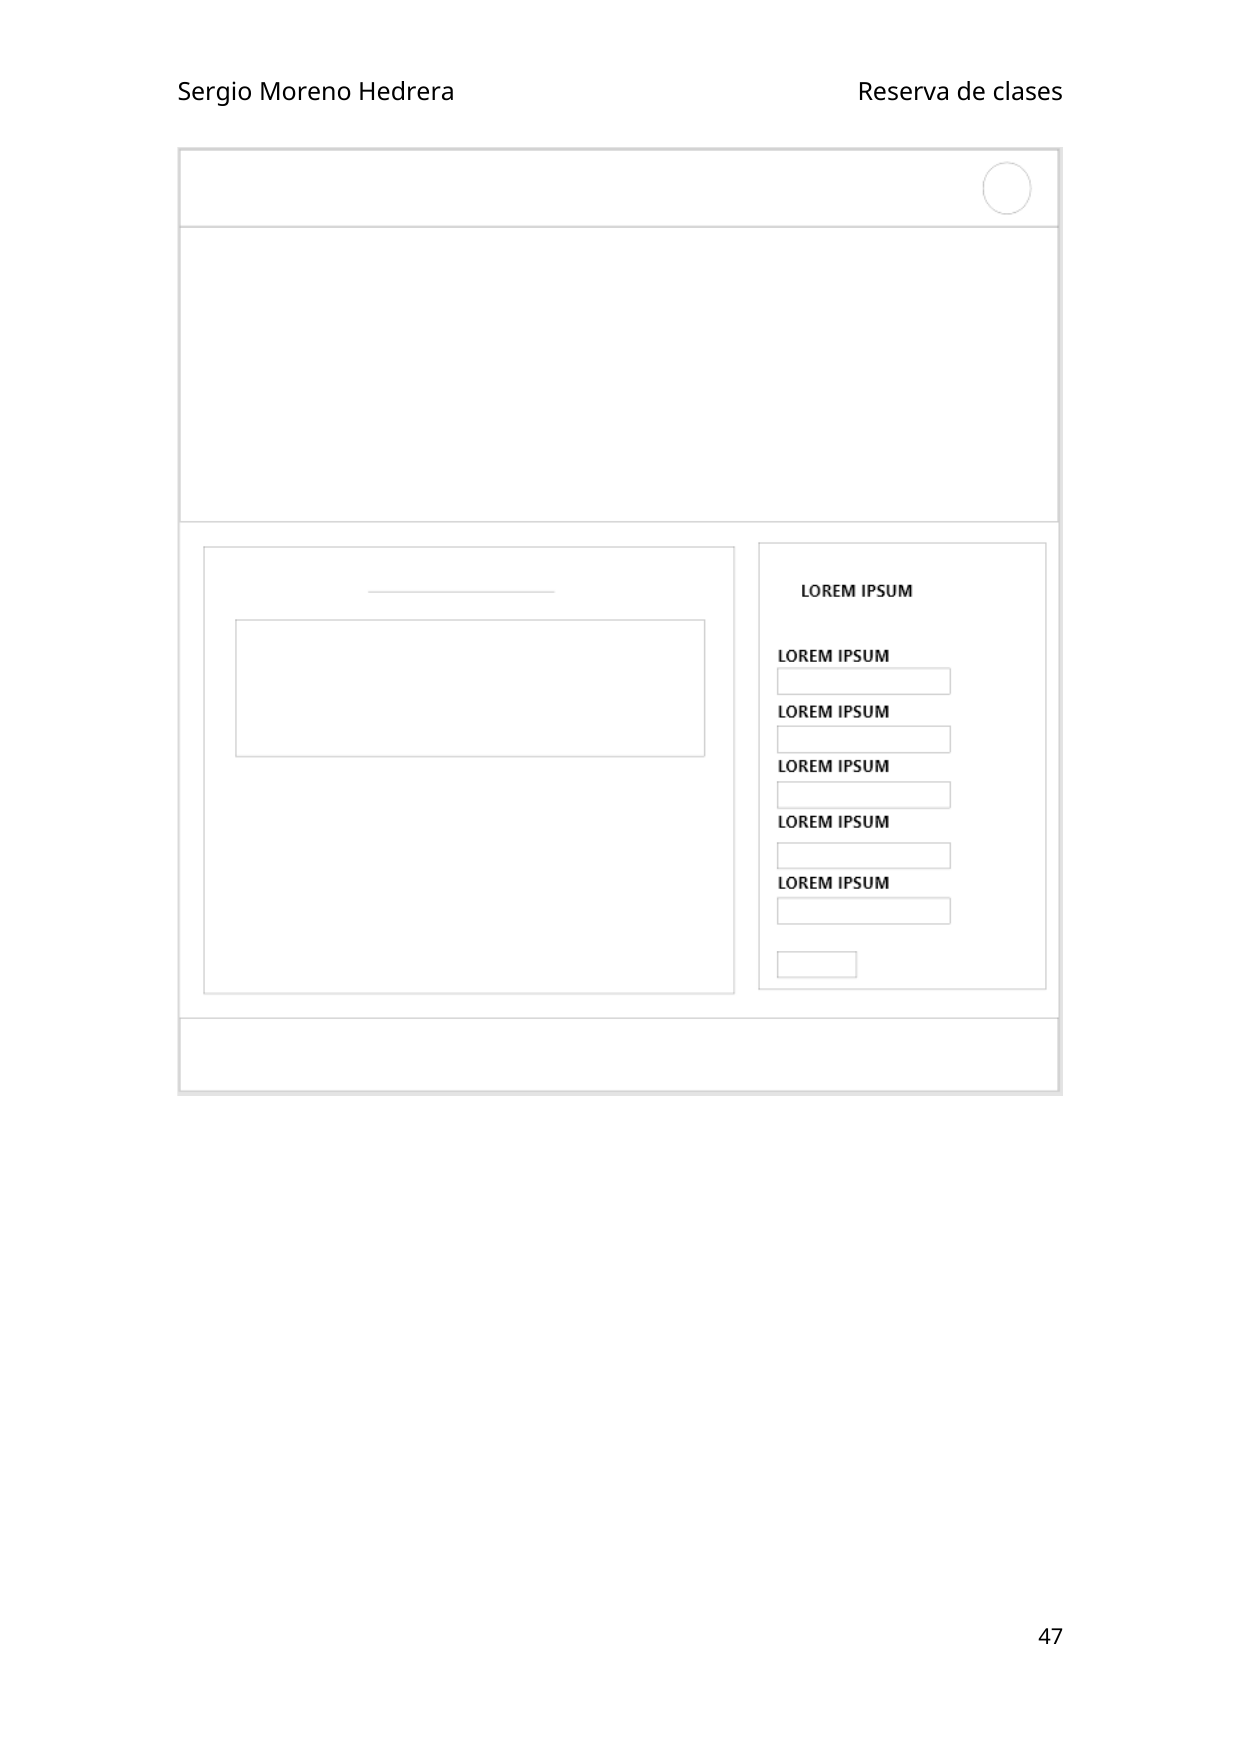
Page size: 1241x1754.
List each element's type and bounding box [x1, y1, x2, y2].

picture [177, 147, 1063, 1096]
